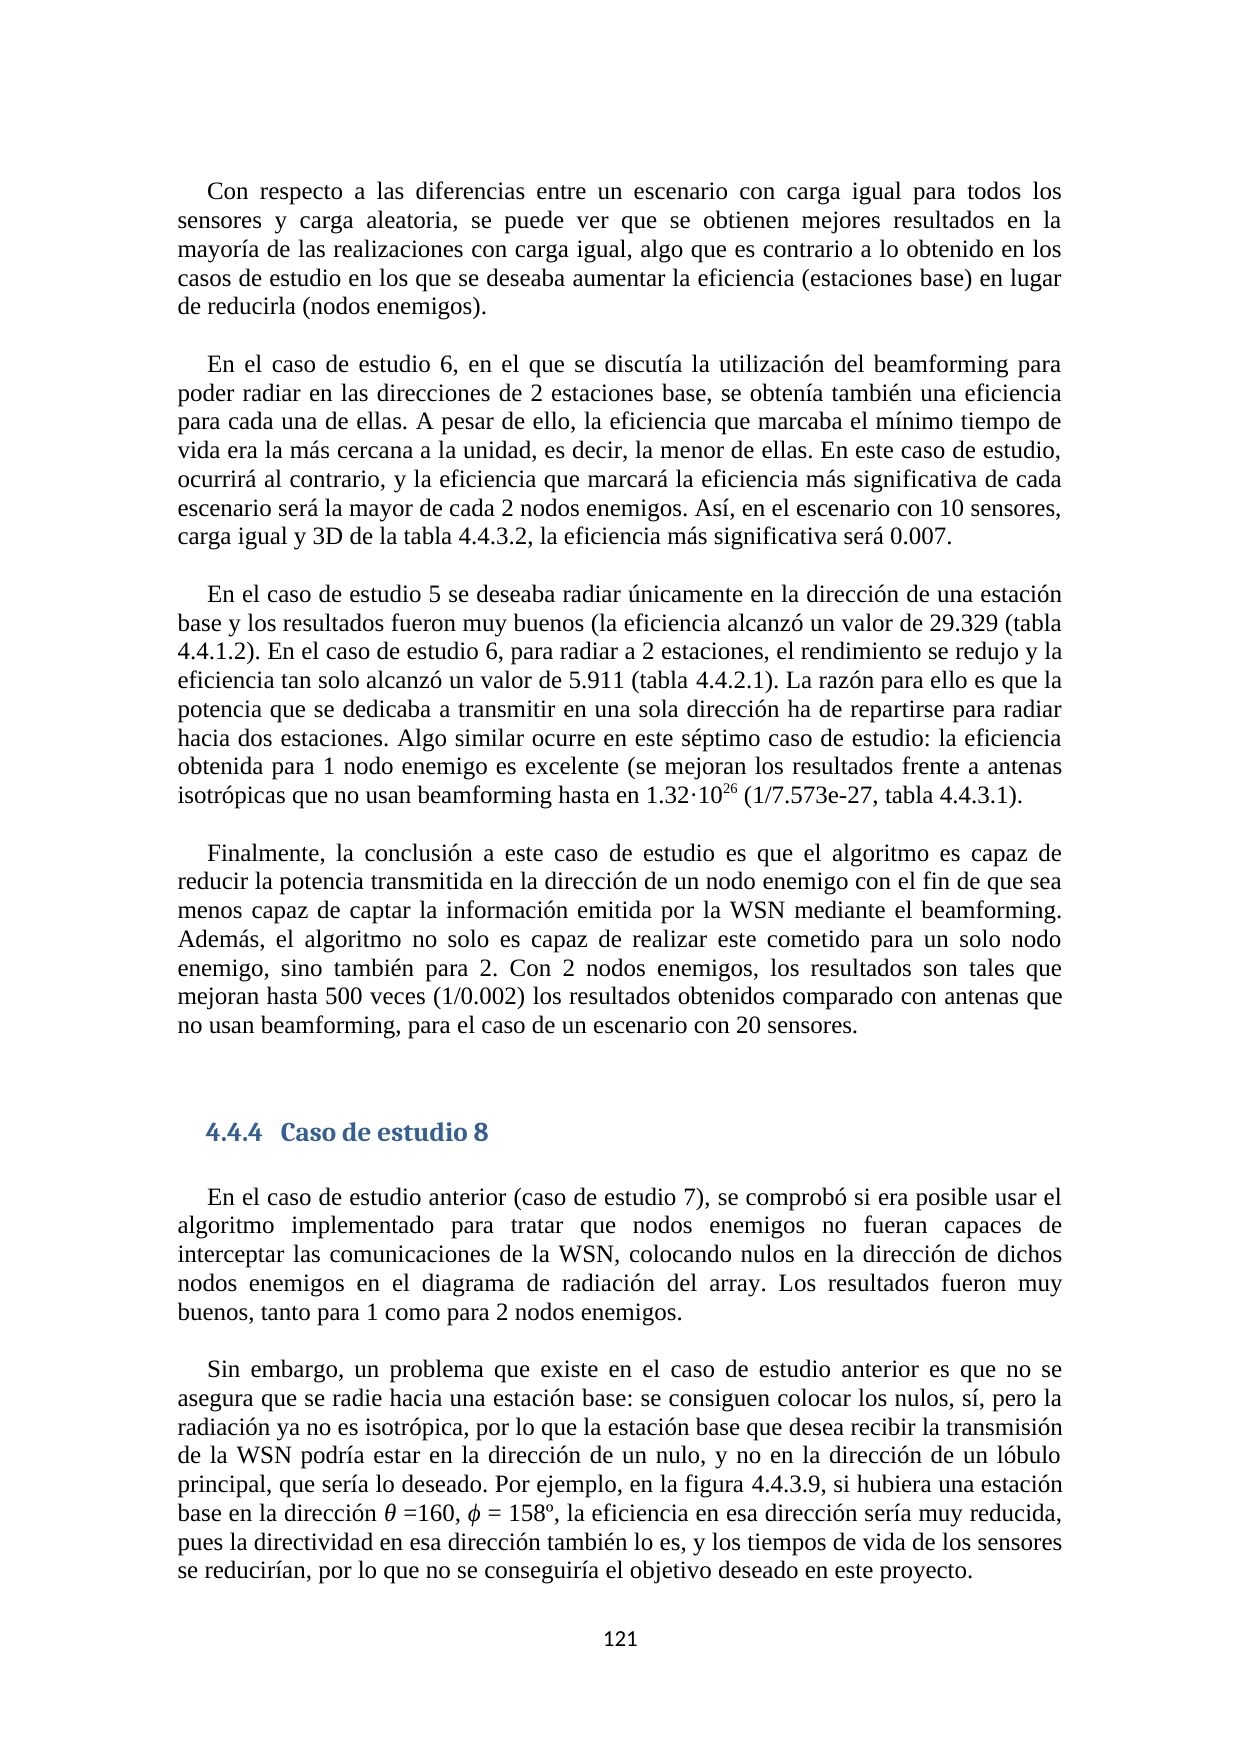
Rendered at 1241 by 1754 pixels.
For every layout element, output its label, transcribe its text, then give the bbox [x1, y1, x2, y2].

text En el caso de estudio anterior (caso de estudio 7), se comprobó si era posible usar el algoritmo implementado para tratar que nodos enemigos no fueran capaces de interceptar las comunicaciones de la WSN, colocando nulos en la dirección de dichos nodos enemigos en el diagrama de radiación del array. Los resultados fueron muy buenos, tanto para 1 como para 2 nodos enemigos. [177, 1182, 1063, 1325]
text Sin embargo, un problema que existe en el caso de estudio anterior es que no se asegura que se radie hacia una estación base: se consiguen colocar los nulos, sí, pero la radiación ya no es isotrópica, por lo que la estación base que desea recibir la transmisión de la WSN podría estar en la dirección de un nulo, y no en la dirección de un lóbulo principal, que sería lo deseado. Por ejemplo, en la figura 4.4.3.9, si hubiera una estación base en la dirección θ =160, ϕ = 158º, la eficiencia en esa dirección sería muy reducida, pues la directividad en esa dirección también lo es, y los tiempos de vida de los sensores se reducirían, por lo que no se conseguiría el objetivo deseado en este proyecto. [177, 1354, 1063, 1584]
text Finalmente, la conclusión a este caso de estudio es que el algoritmo es capaz de reducir la potencia transmitida en la dirección de un nodo enemigo con el fin de que sea menos capaz de captar la información emitida por la WSN mediante el beamforming. Además, el algoritmo no solo es capaz de realizar este cometido para un solo nodo enemigo, sino también para 2. Con 2 nodos enemigos, los resultados son tales que mejoran hasta 500 veces (1/0.002) los resultados obtenidos comparado con antenas que no usan beamforming, para el caso de un escenario con 20 sensores. [177, 838, 1063, 1039]
text En el caso de estudio 6, en el que se discutía la utilización del beamforming para poder radiar en las direcciones de 2 estaciones base, se obtenía también una eficiencia para cada una de ellas. A pesar de ello, la eficiencia que marcaba el mínimo tiempo de vida era la más cercana a la unidad, es decir, la menor de ellas. En este caso de estudio, ocurrirá al contrario, y la eficiencia que marcará la eficiencia más significativa de cada escenario será la mayor de cada 2 nodos enemigos. Así, en el escenario con 10 sensores, carga igual y 3D de la tabla 4.4.3.2, la eficiencia más significativa será 0.007. [177, 349, 1063, 550]
text Con respecto a las diferencias entre un escenario con carga igual para todos los sensores y carga aleatoria, se puede ver que se obtienen mejores resultados en la mayoría de las realizaciones con carga igual, algo que es contrario a lo obtenido en los casos de estudio en los que se deseaba aumentar la eficiencia (estaciones base) en lugar de reducirla (nodos enemigos). [177, 176, 1063, 320]
subtitle Caso de estudio 8 [206, 1117, 1063, 1148]
text En el caso de estudio 5 se deseaba radiar únicamente en la dirección de una estación base y los resultados fueron muy buenos (la eficiencia alcanzó un valor de 29.329 (tabla 4.4.1.2). En el caso de estudio 6, para radiar a 2 estaciones, el rendimiento se redujo y la eficiencia tan solo alcanzó un valor de 5.911 (tabla 4.4.2.1). La razón para ello es que la potencia que se dedicaba a transmitir en una sola dirección ha de repartirse para radiar hacia dos estaciones. Algo similar ocurre en este séptimo caso de estudio: la eficiencia obtenida para 1 nodo enemigo es excelente (se mejoran los resultados frente a antenas isotrópicas que no usan beamforming hasta en 1.32·1026 (1/7.573e-27, tabla 4.4.3.1). [177, 579, 1063, 809]
